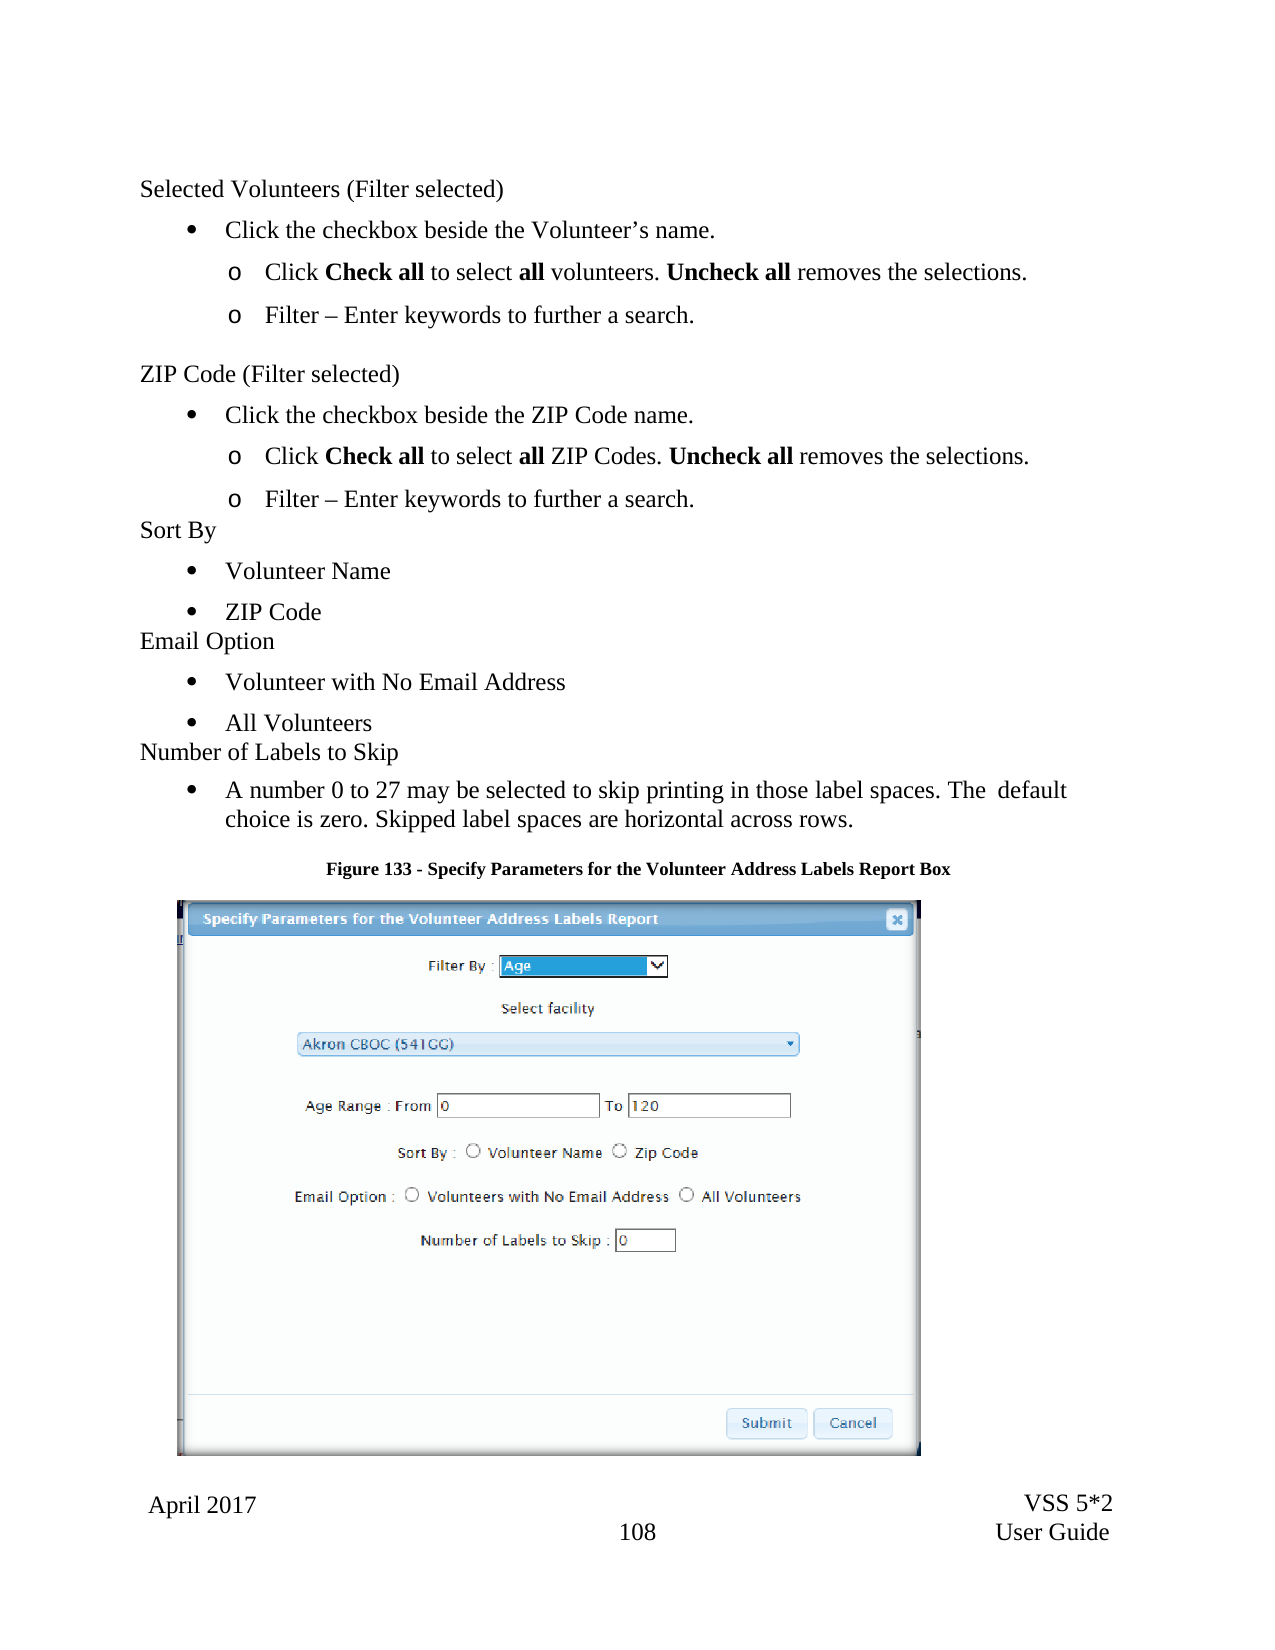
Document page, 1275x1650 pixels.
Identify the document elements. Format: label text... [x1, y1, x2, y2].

list All Volunteers [187, 708, 1137, 737]
text ZIP Code (Filter selected) [139, 359, 1137, 388]
list Filter – Enter keywords to further a search. [227, 484, 1137, 515]
list ZIP Code [187, 597, 1137, 626]
list Volunteer Name [187, 556, 1137, 585]
list Filter – Enter keywords to further a search. [227, 300, 1137, 331]
text Sort By [139, 515, 1137, 544]
text Number of Labels to Skip [139, 737, 1137, 766]
list Click Check all to select all ZIP Codes. Uncheck all removes the selections. [227, 441, 1137, 472]
list A number 0 to 27 may be selected to skip printing in those label spaces. The default choice is zero. Skipped label spaces are horizontal across rows. [187, 776, 1137, 833]
list Click the checkbox beside the Volunteer’s name. [187, 216, 1137, 244]
list Click Check all to select all volunteers. Uncheck all removes the selections. [227, 257, 1137, 287]
text Email Option [139, 626, 1137, 655]
list Click the checkbox beside the ZIP Code name. [187, 400, 1137, 429]
picture [177, 900, 921, 1456]
list Volunteer with No Email Address [187, 667, 1137, 696]
text Selected Volunteers (Filter selected) [139, 174, 1137, 203]
text Figure 133 - Specify Parameters for the Volunteer Address Labels Report Box [139, 858, 1137, 880]
